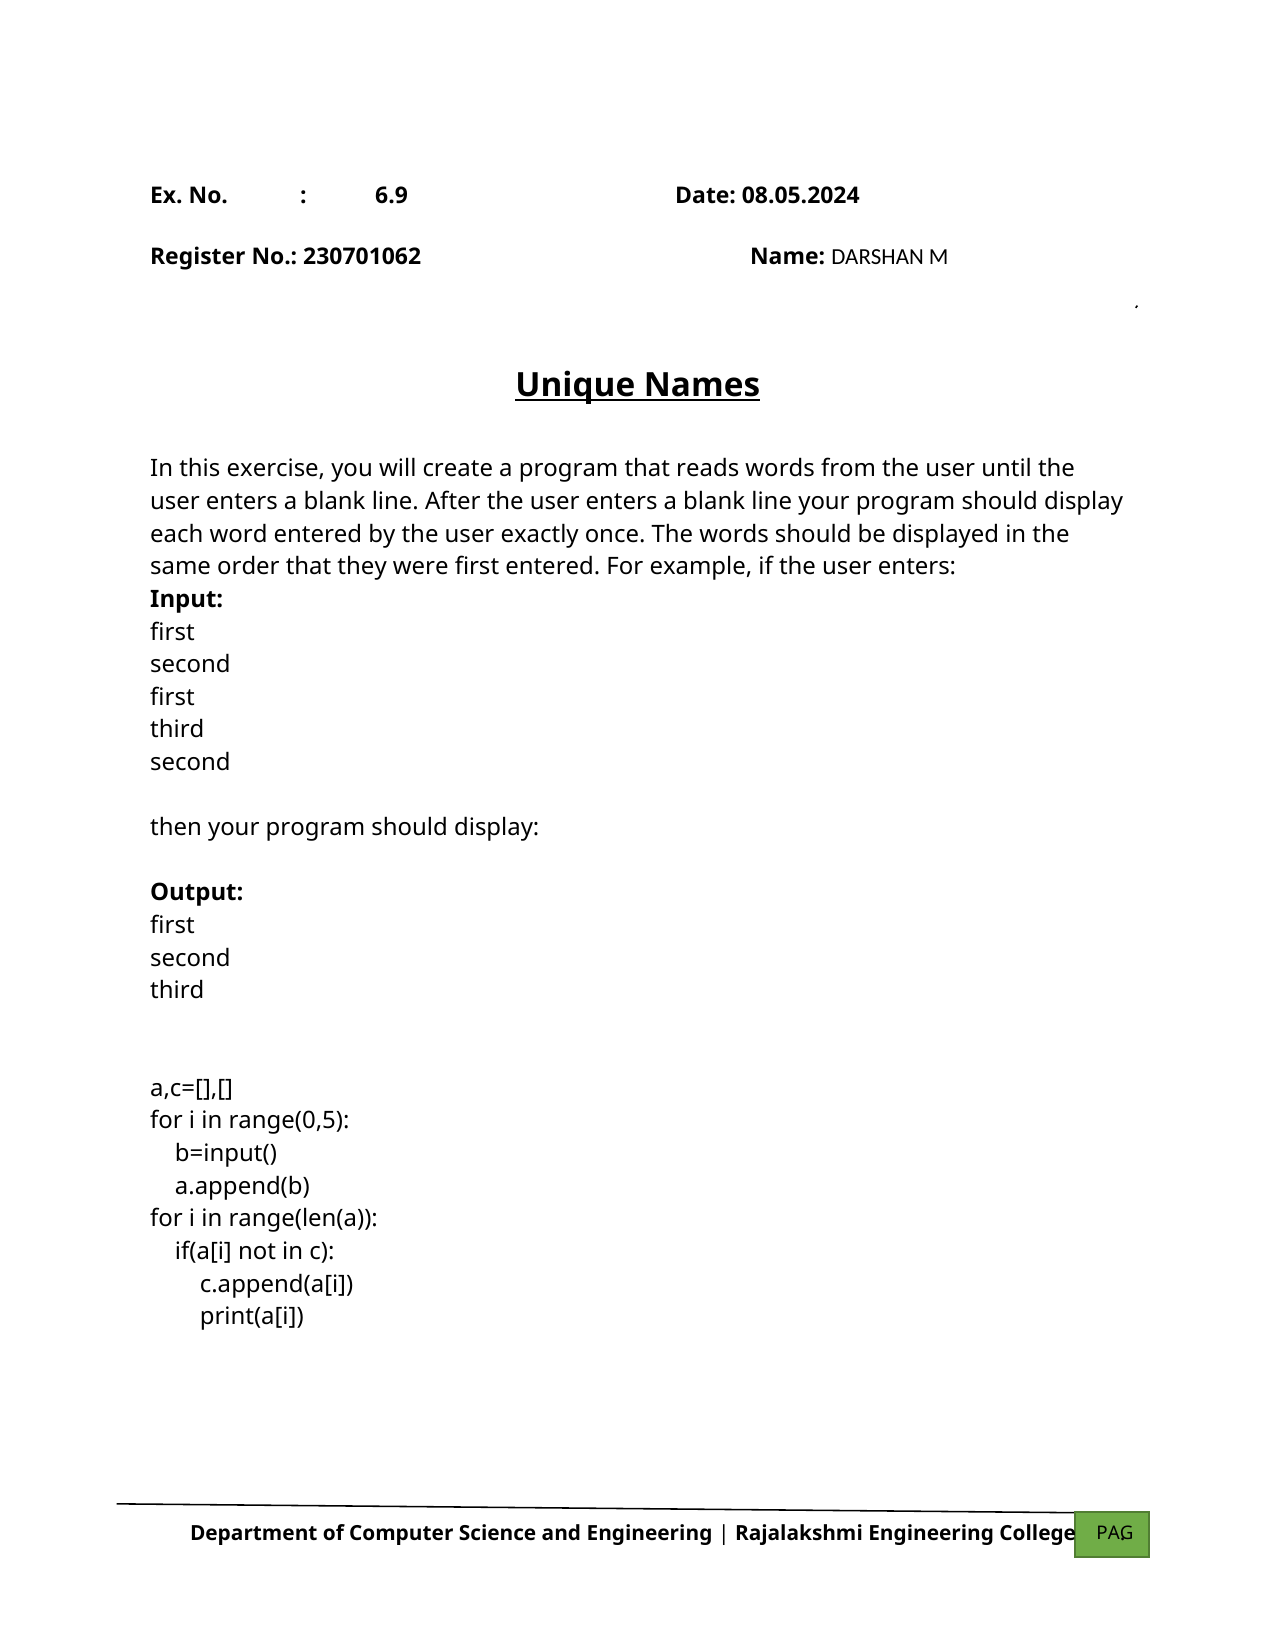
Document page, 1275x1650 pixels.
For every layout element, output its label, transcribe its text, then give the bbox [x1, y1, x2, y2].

text In this exercise, you will create a program that reads words from the user until the user enters a blank line. After the user enters a blank line your program should display each word entered by the user exactly once. The words should be displayed in the same order that they were first entered. For example, if the user enters: [150, 451, 1125, 582]
text a.append(b) [150, 1168, 1125, 1201]
text a,c=[],[] [150, 1071, 1125, 1103]
text then your program should display: [150, 810, 1125, 842]
text first [150, 679, 1125, 712]
text second [150, 745, 1125, 777]
text for i in range(len(a)): [150, 1201, 1125, 1234]
text Output: [150, 875, 1125, 908]
text Ex. No. : 6.9 Date: 08.05.2024 [150, 179, 1125, 210]
text print(a[i]) [150, 1299, 1125, 1332]
text Input: [150, 582, 1125, 614]
text second [150, 940, 1125, 973]
text Unique Names [150, 360, 1125, 406]
text c.append(a[i]) [150, 1266, 1125, 1299]
text if(a[i] not in c): [150, 1234, 1125, 1266]
text b=input() [150, 1136, 1125, 1168]
text Register No.: 230701062 Name: DARSHAN M [150, 239, 1125, 271]
text for i in range(0,5): [150, 1103, 1125, 1136]
text third [150, 973, 1125, 1006]
text first [150, 614, 1125, 647]
text third [150, 712, 1125, 745]
text second [150, 647, 1125, 679]
text first [150, 908, 1125, 940]
